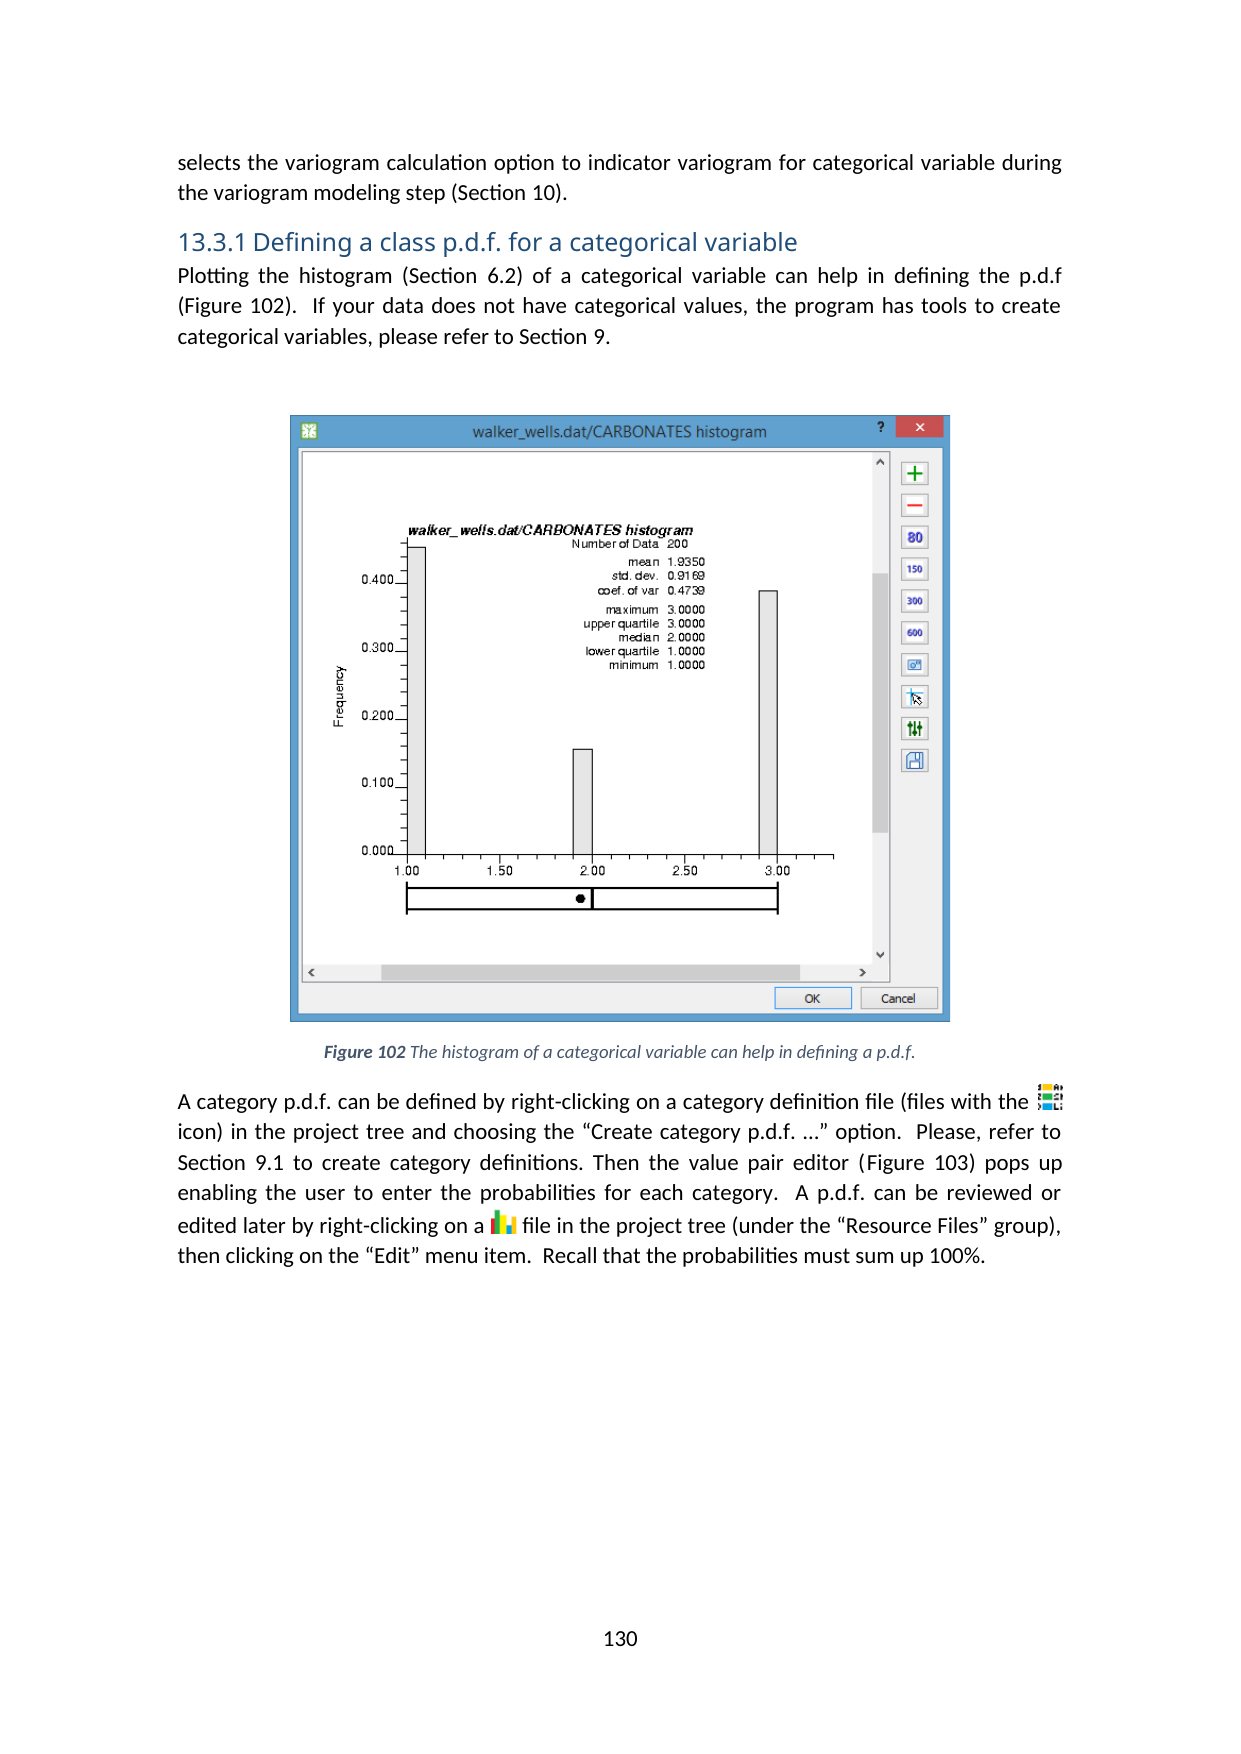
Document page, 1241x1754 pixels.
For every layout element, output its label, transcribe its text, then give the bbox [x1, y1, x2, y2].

text Figure 102 The histogram of a categorical variable can help in defining a p.d.f. [177, 1041, 1063, 1064]
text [177, 148, 1063, 206]
text Plotting the histogram (Section 6.2) of a categorical variable can help in defining the p.d.f (Figure 102). If your data does not have categorical values, the program has tools to create categorical variables, please refer to Section 9. [177, 261, 1063, 350]
picture [491, 1208, 517, 1234]
picture [290, 415, 951, 1022]
picture [1038, 1084, 1063, 1110]
text A category p.d.f. can be defined by right-clicking on a category definition file (files with the icon) in the project tree and choosing the “Create category p.d.f. …” option. Please, refer to Section 9.1 to create category definitions. Then the value pair editor (Figure 103) pops up enabling the user to enter the probabilities for each category. A p.d.f. can be reviewed or edited later by right-clicking on a file in the project tree (under the “Resource Files” group), then clicking on the “Edit” menu item. Recall that the probabilities must sum up 100%. [177, 1084, 1063, 1269]
subtitle Defining a class p.d.f. for a categorical variable [177, 225, 1063, 259]
